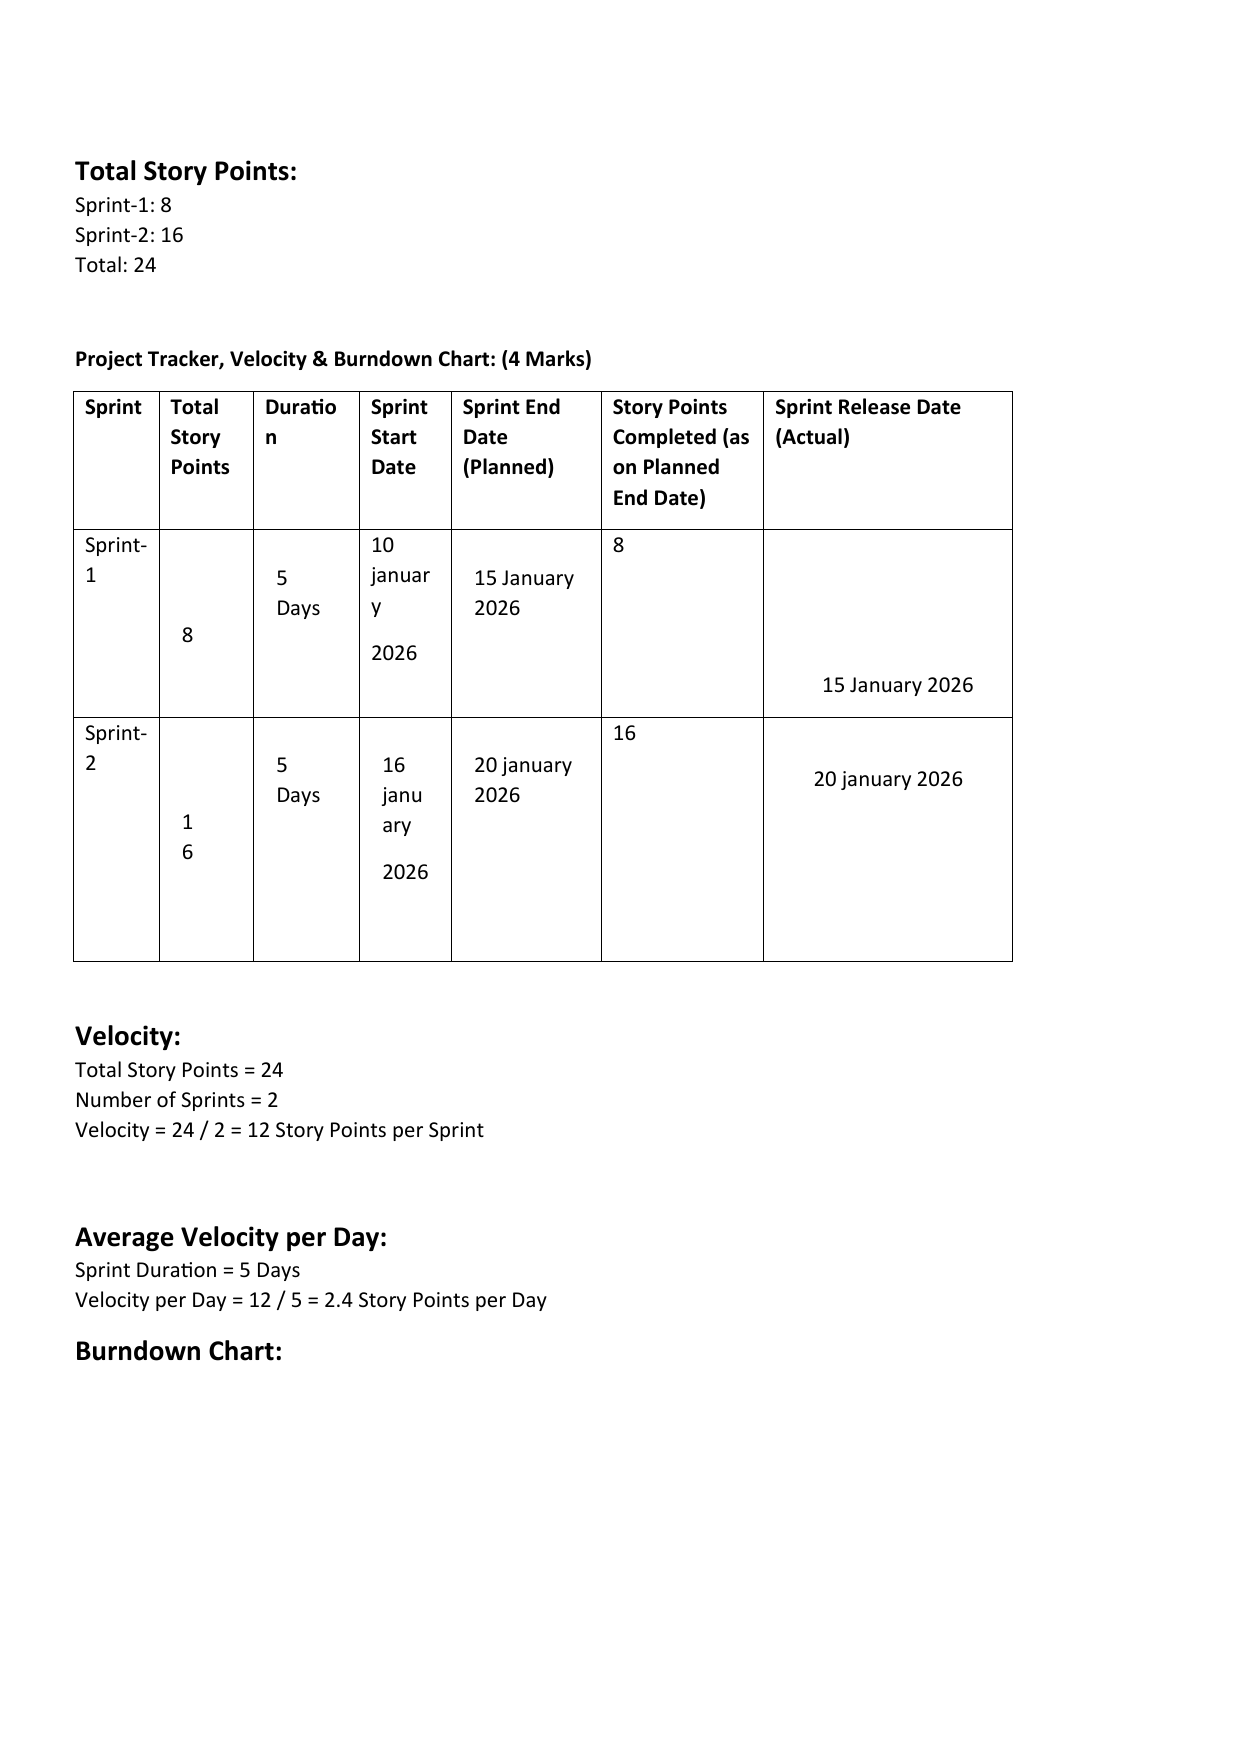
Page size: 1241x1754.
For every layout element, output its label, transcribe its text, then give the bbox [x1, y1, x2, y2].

table_header Sprint [74, 392, 159, 529]
text Burndown Chart: [75, 1332, 1165, 1368]
table_cell 20 january 2026 [764, 718, 1012, 961]
table_header Duration [254, 392, 359, 529]
table_cell Sprint-1 [74, 530, 159, 717]
table_cell Sprint-2 [74, 718, 159, 961]
text Project Tracker, Velocity & Burndown Chart: (4 Marks) [75, 344, 1165, 372]
table_cell 16 [602, 718, 763, 961]
table_cell [160, 530, 253, 717]
table_header Sprint Release Date (Actual) [764, 392, 1012, 529]
text Velocity: Total Story Points = 24 Number of Sprints = 2 Velocity = 24 / 2 = 12 Story Points per Sprint [75, 1017, 1165, 1144]
table_cell [764, 530, 1012, 717]
table_header Sprint End Date (Planned) [452, 392, 601, 529]
table_header Total Story Points [160, 392, 253, 529]
table_cell 10 january 2026 [360, 530, 451, 717]
text Total Story Points: Sprint-1: 8 Sprint-2: 16 Total: 24 [75, 152, 1165, 278]
table_cell [160, 718, 253, 961]
table_cell 8 [602, 530, 763, 717]
text Average Velocity per Day: Sprint Duration = 5 Days Velocity per Day = 12 / 5 = 2.4 Story Points per Day [75, 1218, 1165, 1314]
table_header Story Points Completed (as on Planned End Date) [602, 392, 763, 529]
table_cell [254, 530, 359, 717]
table_header Sprint Start Date [360, 392, 451, 529]
table_cell [360, 718, 451, 961]
table_cell [452, 718, 601, 961]
table_cell [452, 530, 601, 717]
table_cell [254, 718, 359, 961]
